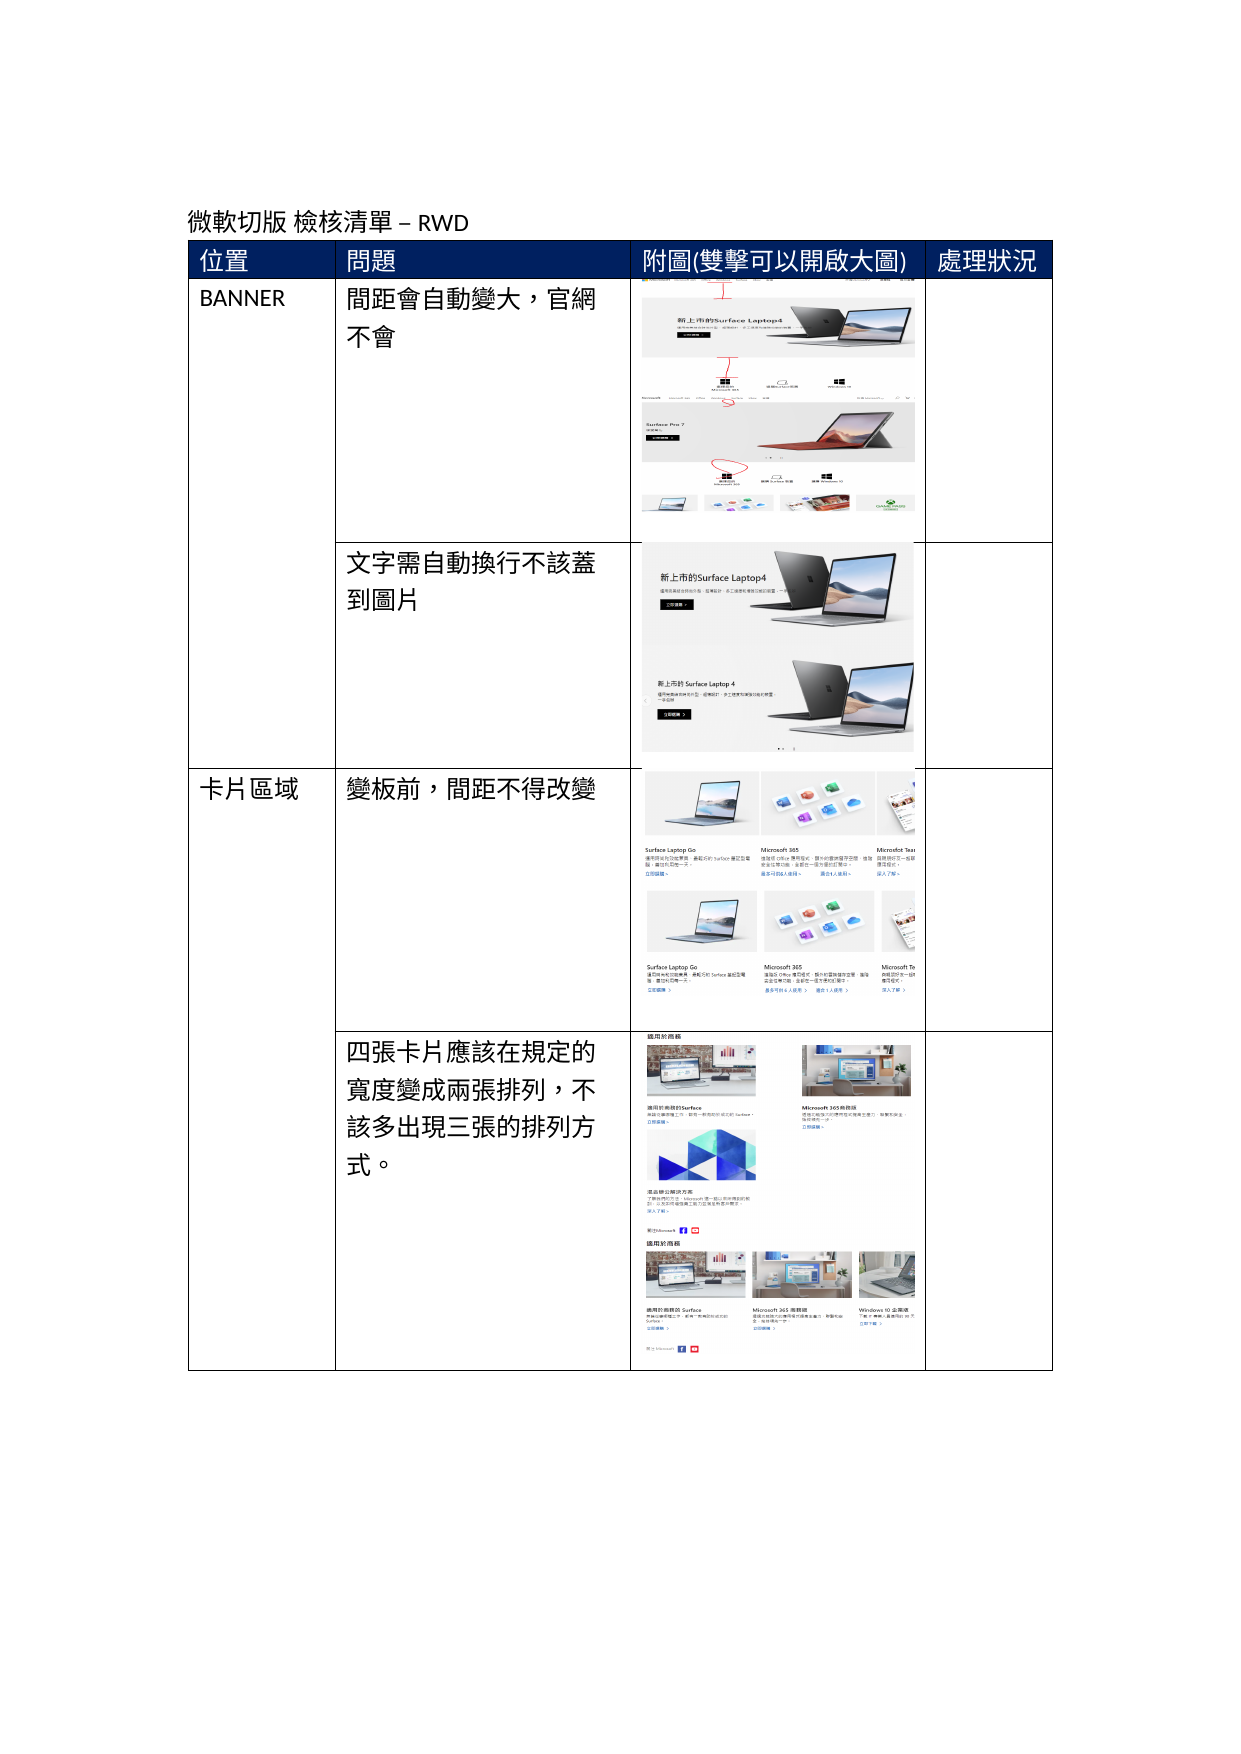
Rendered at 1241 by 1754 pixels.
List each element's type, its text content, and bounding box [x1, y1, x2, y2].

table_header 問題 [336, 241, 630, 278]
table_header 附圖(雙擊可以開啟大圖) [631, 241, 925, 278]
table_cell [926, 543, 1052, 768]
table_cell [926, 769, 1052, 1031]
text 微軟切版 檢核清單 – RWD [187, 202, 1053, 239]
picture [641, 279, 915, 513]
table_header 處理狀況 [926, 241, 1052, 278]
table_header 位置 [189, 241, 335, 278]
table_cell BANNER [189, 279, 335, 768]
picture [641, 768, 915, 996]
table_cell 間距會自動變大，官網不會 [336, 279, 630, 542]
table_cell [631, 543, 925, 768]
table_cell 文字需自動換行不該蓋到圖片 [336, 543, 630, 768]
table_cell [926, 1032, 1052, 1370]
table_cell [631, 1032, 925, 1370]
table_cell 四張卡片應該在規定的寬度變成兩張排列，不該多出現三張的排列方式。 [336, 1032, 630, 1370]
picture [641, 1032, 915, 1354]
picture [641, 542, 914, 752]
table_cell 變板前，間距不得改變 [336, 769, 630, 1031]
table_cell [631, 279, 925, 542]
table_cell [631, 769, 925, 1031]
table_cell 卡片區域 [189, 769, 335, 1370]
table_cell [926, 279, 1052, 542]
